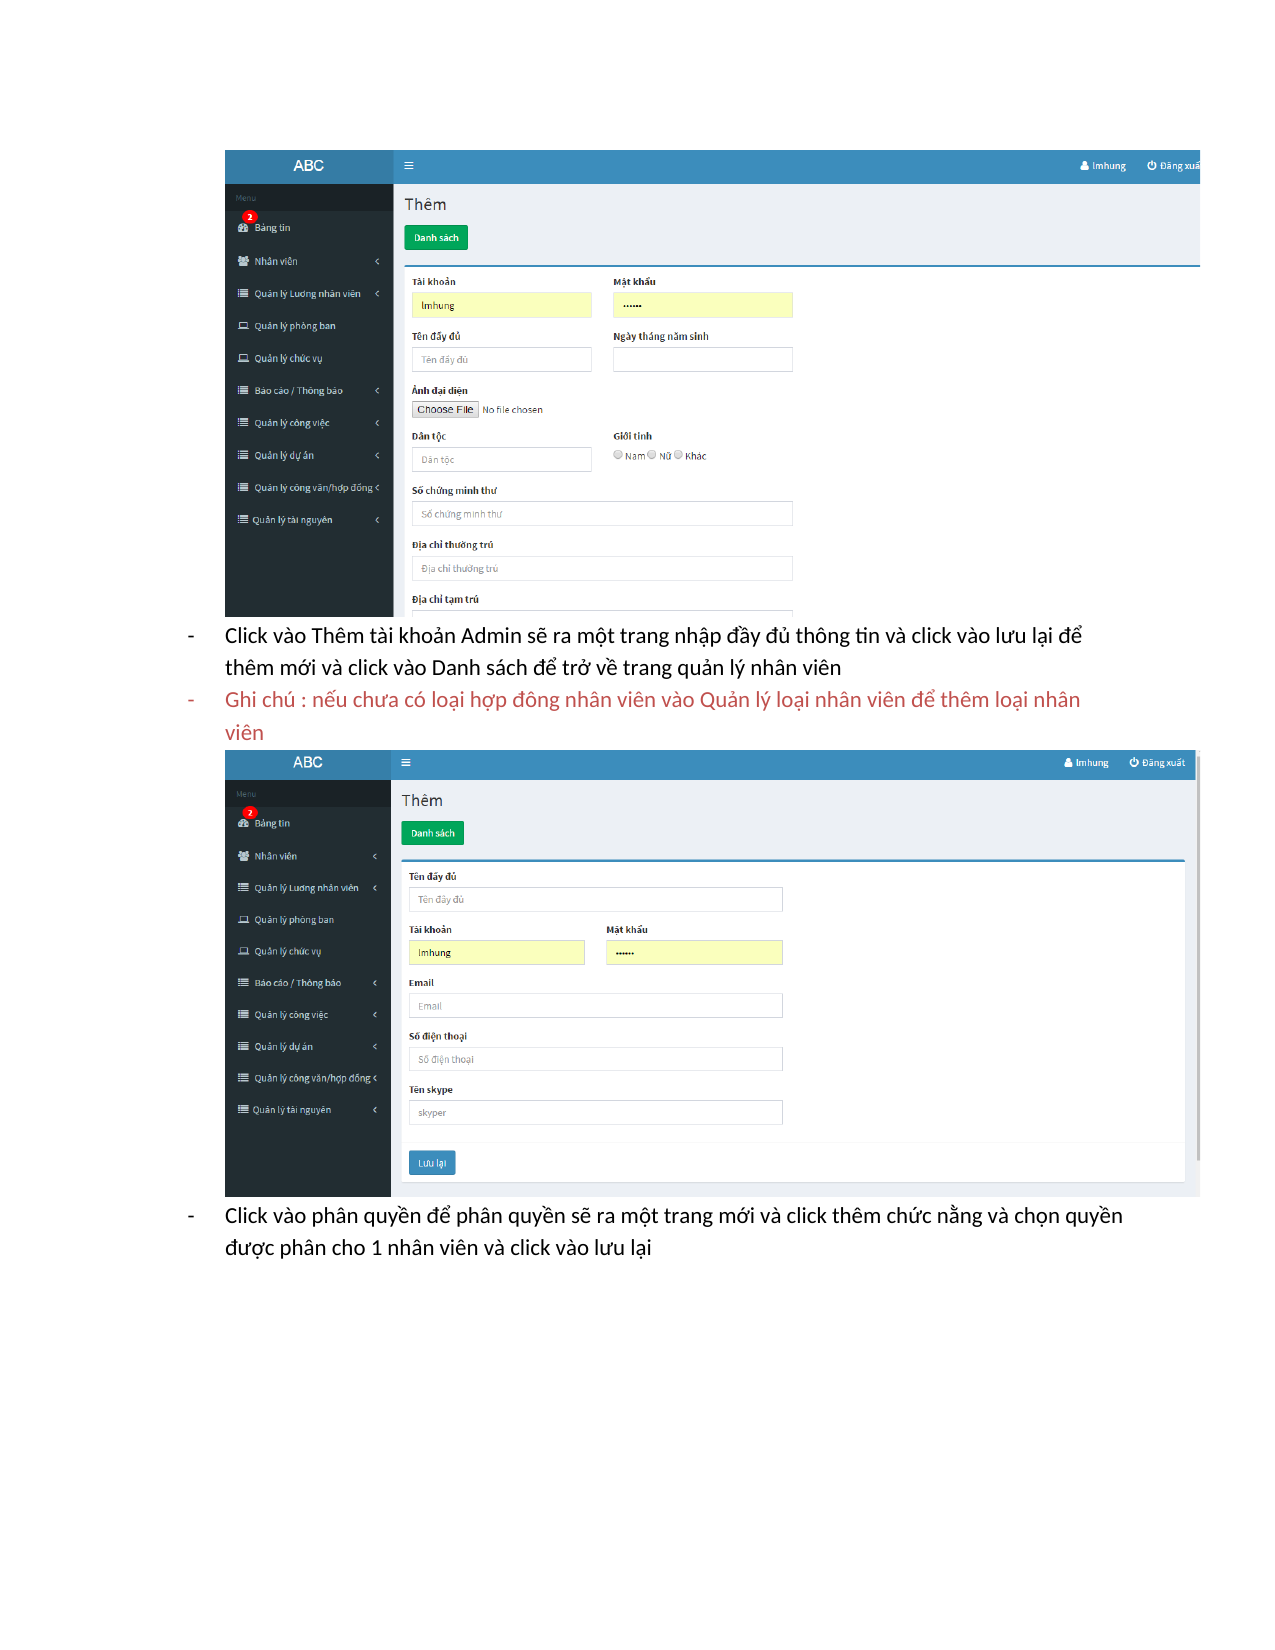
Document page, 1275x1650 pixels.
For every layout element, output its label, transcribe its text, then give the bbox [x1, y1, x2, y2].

list Click vào phân quyền để phân quyền sẽ ra một trang mới và click thêm chức nằng và chọn quyền được phân cho 1 nhân viên và click vào lưu lại [187, 1201, 1125, 1261]
picture [225, 150, 1200, 617]
picture [225, 750, 1200, 1197]
list Click vào Thêm tài khoản Admin sẽ ra một trang nhập đầy đủ thông tin và click vào lưu lại để thêm mới và click vào Danh sách để trở về trang quản lý nhân viên [187, 621, 1125, 681]
list Ghi chú : nếu chưa có loại hợp đông nhân viên vào Quản lý loại nhân viên để thêm loại nhân viên [187, 686, 1125, 746]
